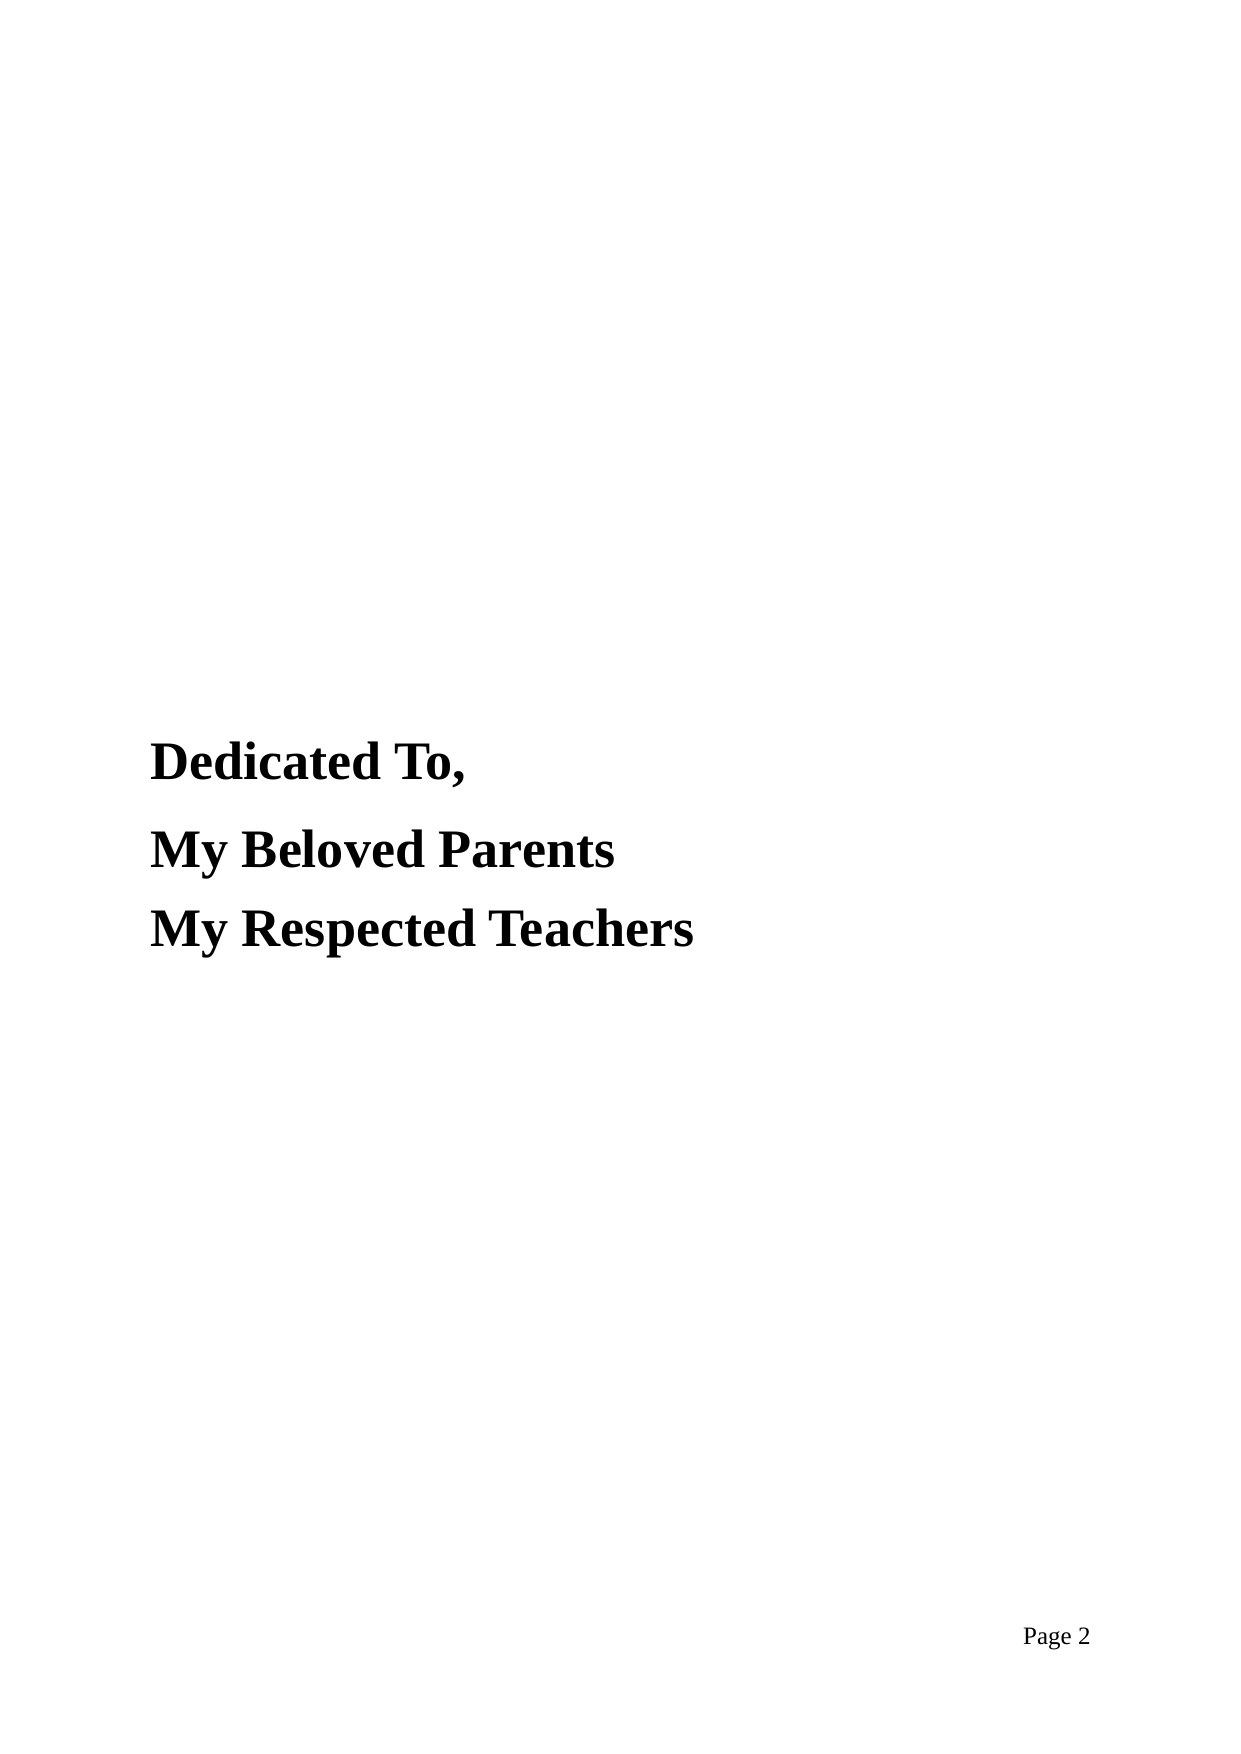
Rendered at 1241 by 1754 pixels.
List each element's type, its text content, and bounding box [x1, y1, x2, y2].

text My Beloved Parents [150, 817, 1090, 879]
text Dedicated To, [150, 729, 1090, 791]
text My Respected Teachers [150, 896, 1090, 958]
